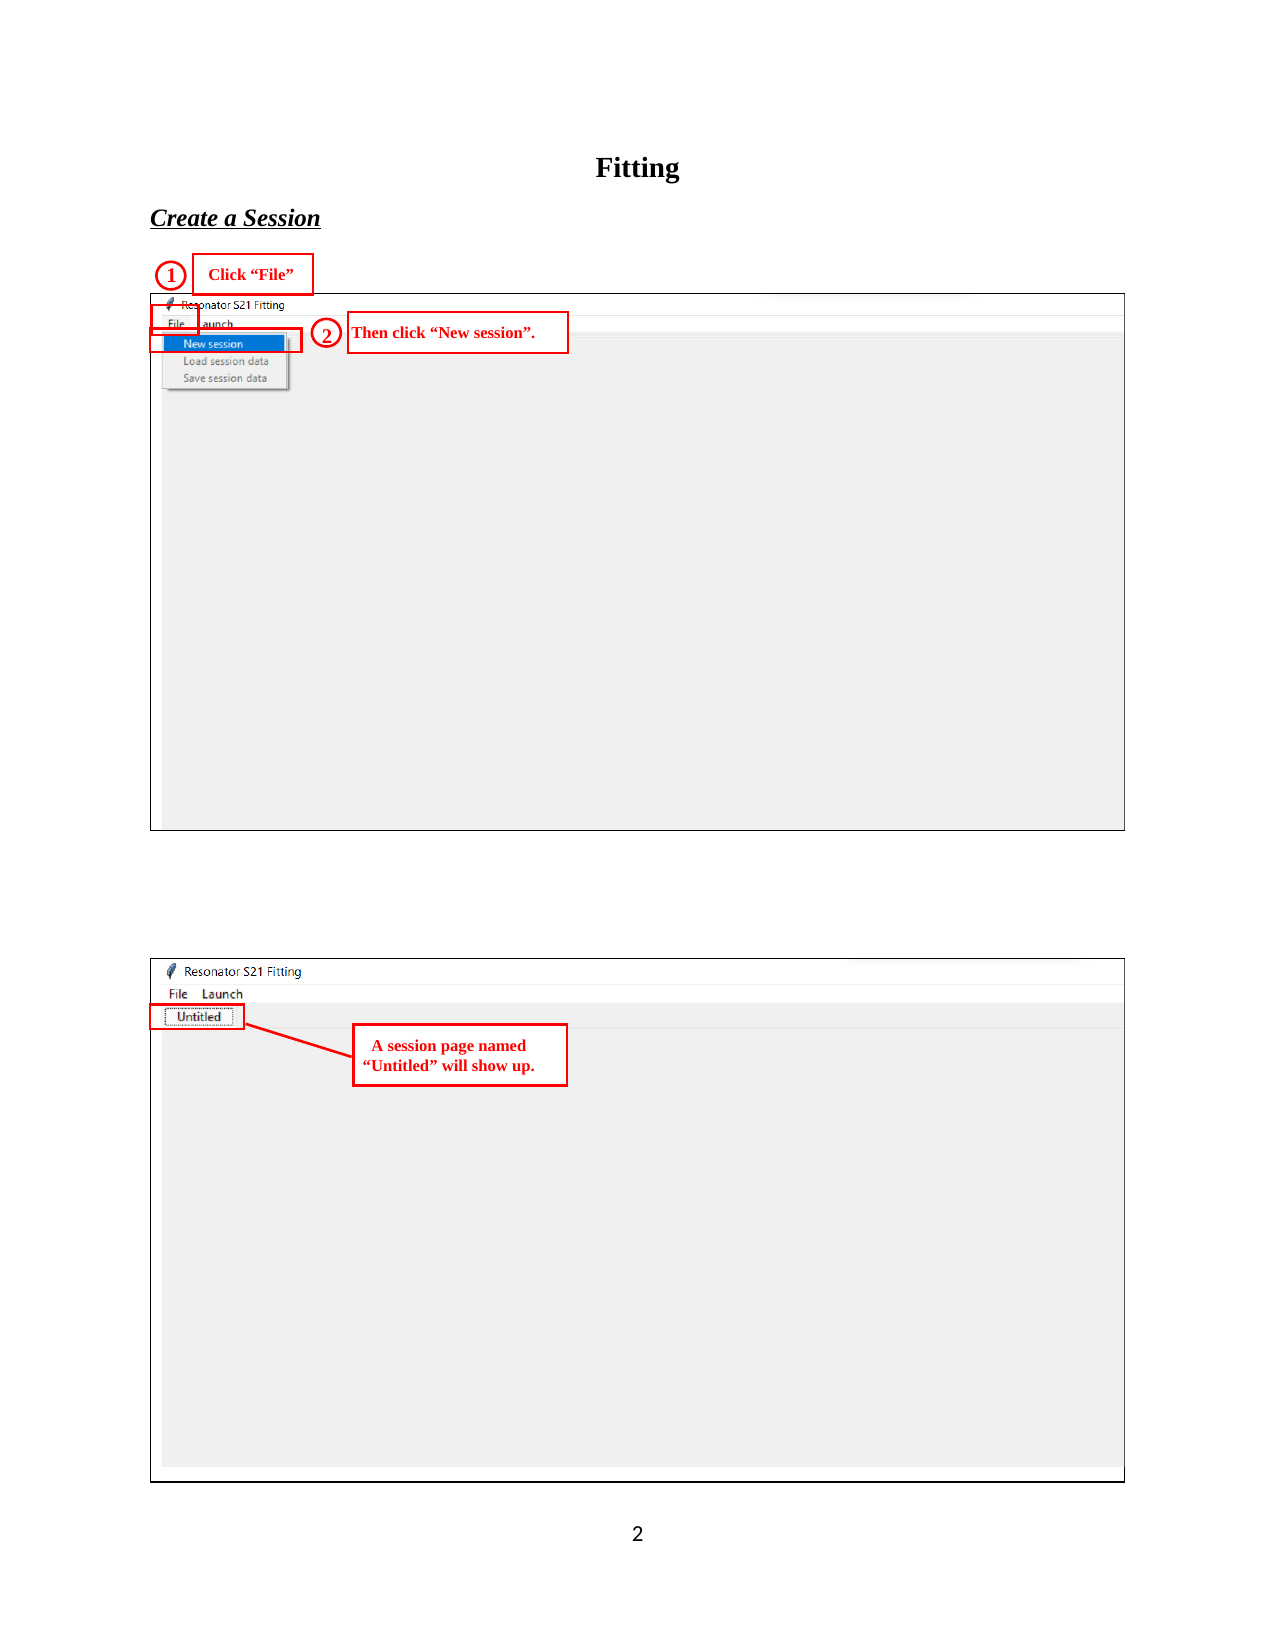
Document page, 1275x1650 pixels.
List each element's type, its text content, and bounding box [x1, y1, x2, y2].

table_header [151, 1030, 1124, 1481]
text Fitting [150, 150, 1125, 183]
table_header [151, 353, 161, 829]
table_header [153, 306, 161, 327]
picture [161, 1006, 243, 1028]
table_header [151, 336, 161, 351]
table_header [151, 959, 161, 1003]
picture [161, 294, 1125, 830]
picture [161, 330, 300, 351]
picture [161, 959, 1125, 1467]
table_header [151, 294, 161, 304]
table_header [151, 1006, 161, 1028]
text Create a Session [150, 203, 1125, 232]
picture [161, 306, 197, 327]
picture [161, 330, 197, 334]
